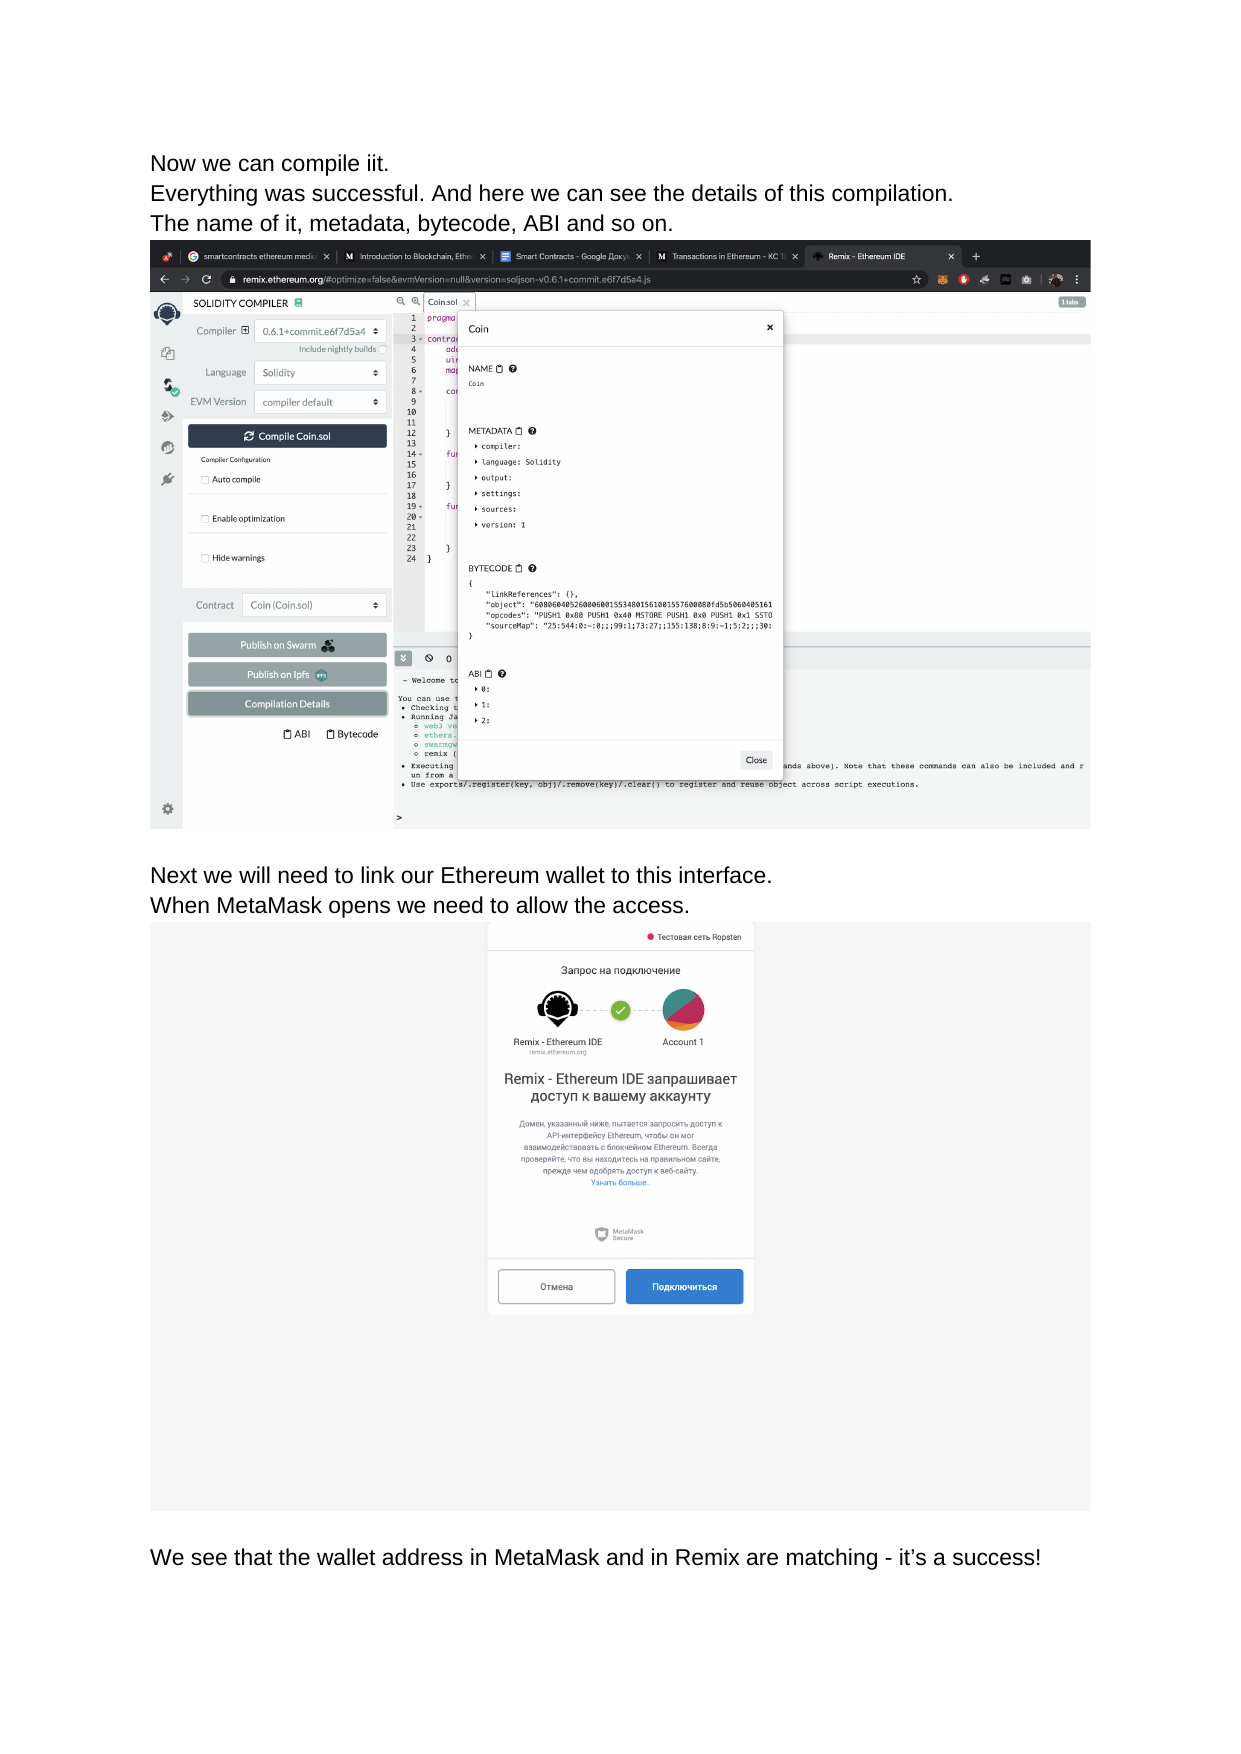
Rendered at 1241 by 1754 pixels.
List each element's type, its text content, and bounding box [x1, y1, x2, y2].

text Everything was successful. And here we can see the details of this compilation. [150, 180, 1090, 207]
text The name of it, metadata, bytecode, ABI and so on. [150, 210, 1090, 237]
picture [150, 922, 1091, 1511]
text Next we will need to link our Ethereum wallet to this interface. [150, 862, 1090, 888]
text Now we can compile iit. [150, 150, 1090, 176]
text When MetaMask opens we need to allow the access. [150, 892, 1090, 919]
text We see that the wallet address in MetaMask and in Remix are matching - it’s a success! [150, 1544, 1090, 1571]
picture [150, 240, 1091, 829]
